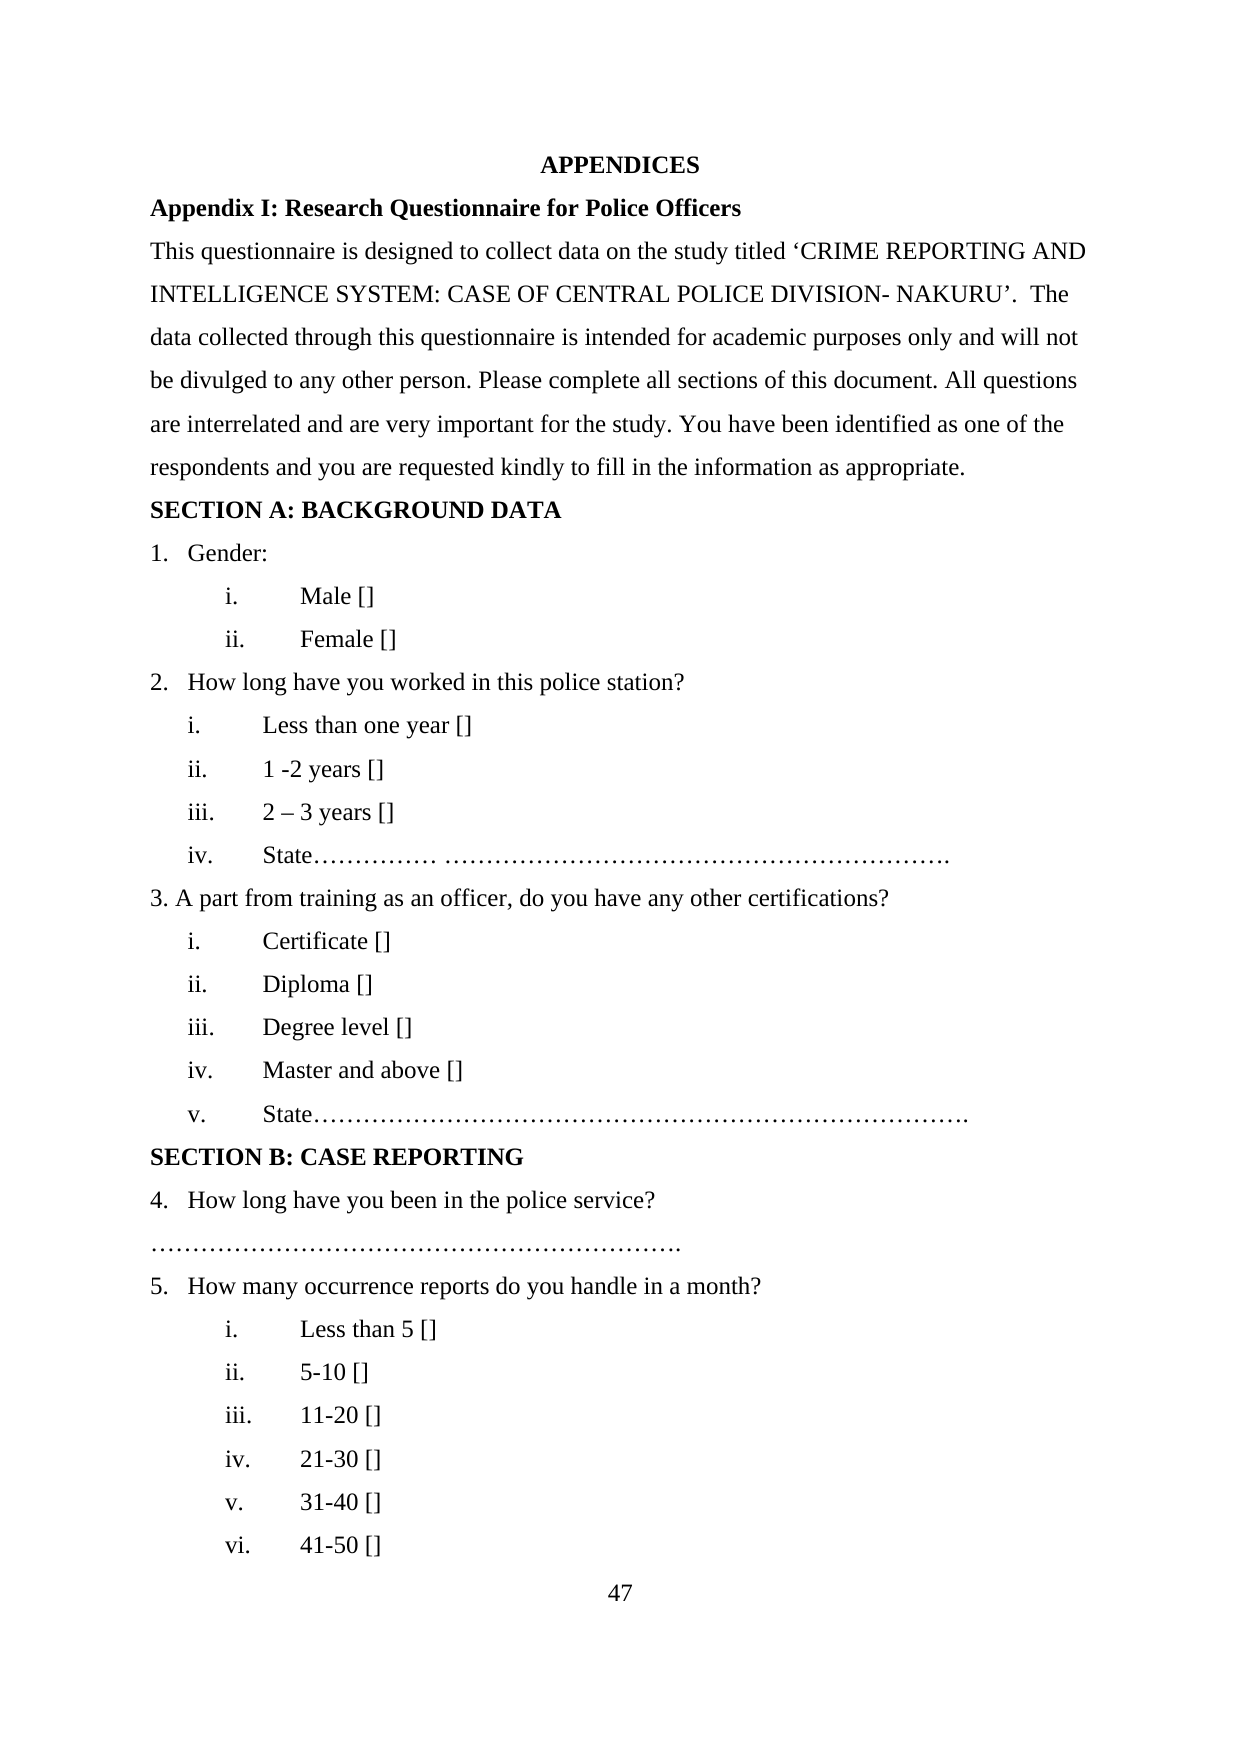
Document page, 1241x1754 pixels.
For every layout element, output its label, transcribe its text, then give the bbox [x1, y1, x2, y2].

list Do you think remote reporting (through your mobile phone) would offer a solution to problems faced currently? [150, 1401, 1090, 1472]
list No [] [187, 840, 1090, 869]
list Any other duration……………………………………………………………………… [187, 1185, 1090, 1257]
list 1-2 hours [] [187, 969, 1090, 998]
list 4-5 hours [] [187, 1099, 1090, 1127]
list How many hours from the time of the occurrence were the incidents reported? [150, 236, 1090, 265]
list 16-24 [] [225, 452, 1090, 481]
list Was there immediate response to report incidences? [150, 754, 1090, 782]
list State average cases [225, 193, 1090, 222]
list More than a week [] [225, 624, 1090, 653]
list List the problems you have encountered when carrying out manual reporting of cases? [150, 1271, 1090, 1300]
list State the duration [225, 667, 1090, 696]
text ……………………………………………………………………………………………… [150, 1357, 1090, 1386]
list Yes [] [187, 797, 1090, 826]
list Within one hour [] [187, 926, 1090, 955]
list No [] [187, 1530, 1090, 1559]
list 11-15 [] [225, 409, 1090, 437]
text ……………………………………………………………………………………………… [150, 1314, 1090, 1343]
list Less than 1 hour [] [225, 279, 1090, 308]
list How long did it take before response by officers? [150, 883, 1090, 912]
list 1-5 [] [225, 322, 1090, 351]
list More than 50 [] [225, 150, 1090, 179]
list 1 day [] [225, 495, 1090, 524]
list 2-3 hours [] [187, 1012, 1090, 1041]
list Yes [] [187, 1487, 1090, 1516]
text ………………………………………………........................................ [150, 711, 1090, 739]
list 3-4 hours [] [187, 1056, 1090, 1084]
list 6-10 [] [225, 366, 1090, 394]
list 2 days [] [225, 538, 1090, 567]
list 12 hours [] [187, 1142, 1090, 1171]
list 3 days 1 week [] [225, 581, 1090, 610]
